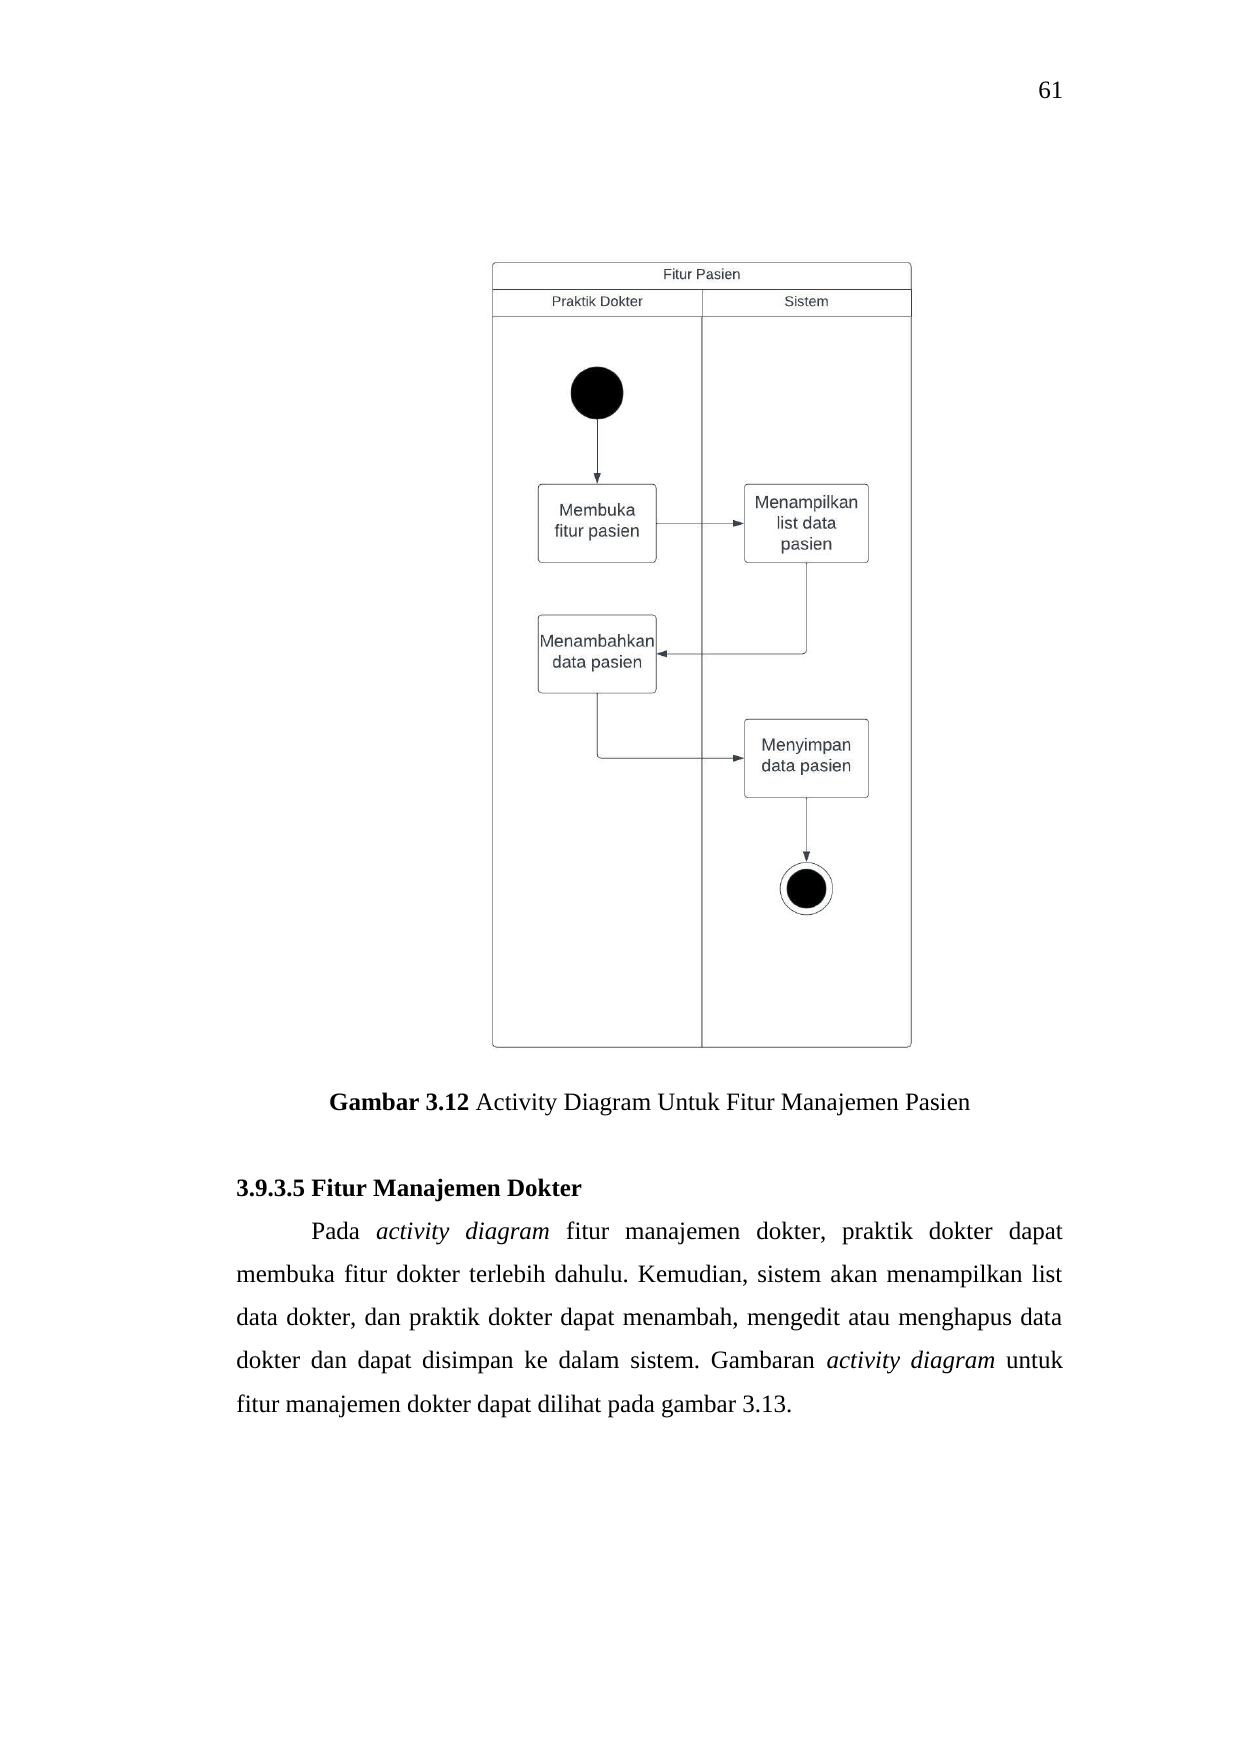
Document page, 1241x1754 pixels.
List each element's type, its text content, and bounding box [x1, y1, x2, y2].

text Pada activity diagram fitur manajemen dokter, praktik dokter dapat membuka fitur dokter terlebih dahulu. Kemudian, sistem akan menampilkan list data dokter, dan praktik dokter dapat menambah, mengedit atau menghapus data dokter dan dapat disimpan ke dalam sistem. Gambaran activity diagram untuk fitur manajemen dokter dapat dilihat pada gambar 3.13. [236, 1216, 1063, 1417]
subtitle Gambar 3.12 Activity Diagram Untuk Fitur Manajemen Pasien [236, 1087, 1063, 1116]
subtitle 3.9.3.5 Fitur Manajemen Dokter [236, 1173, 1063, 1202]
picture [466, 236, 937, 1073]
